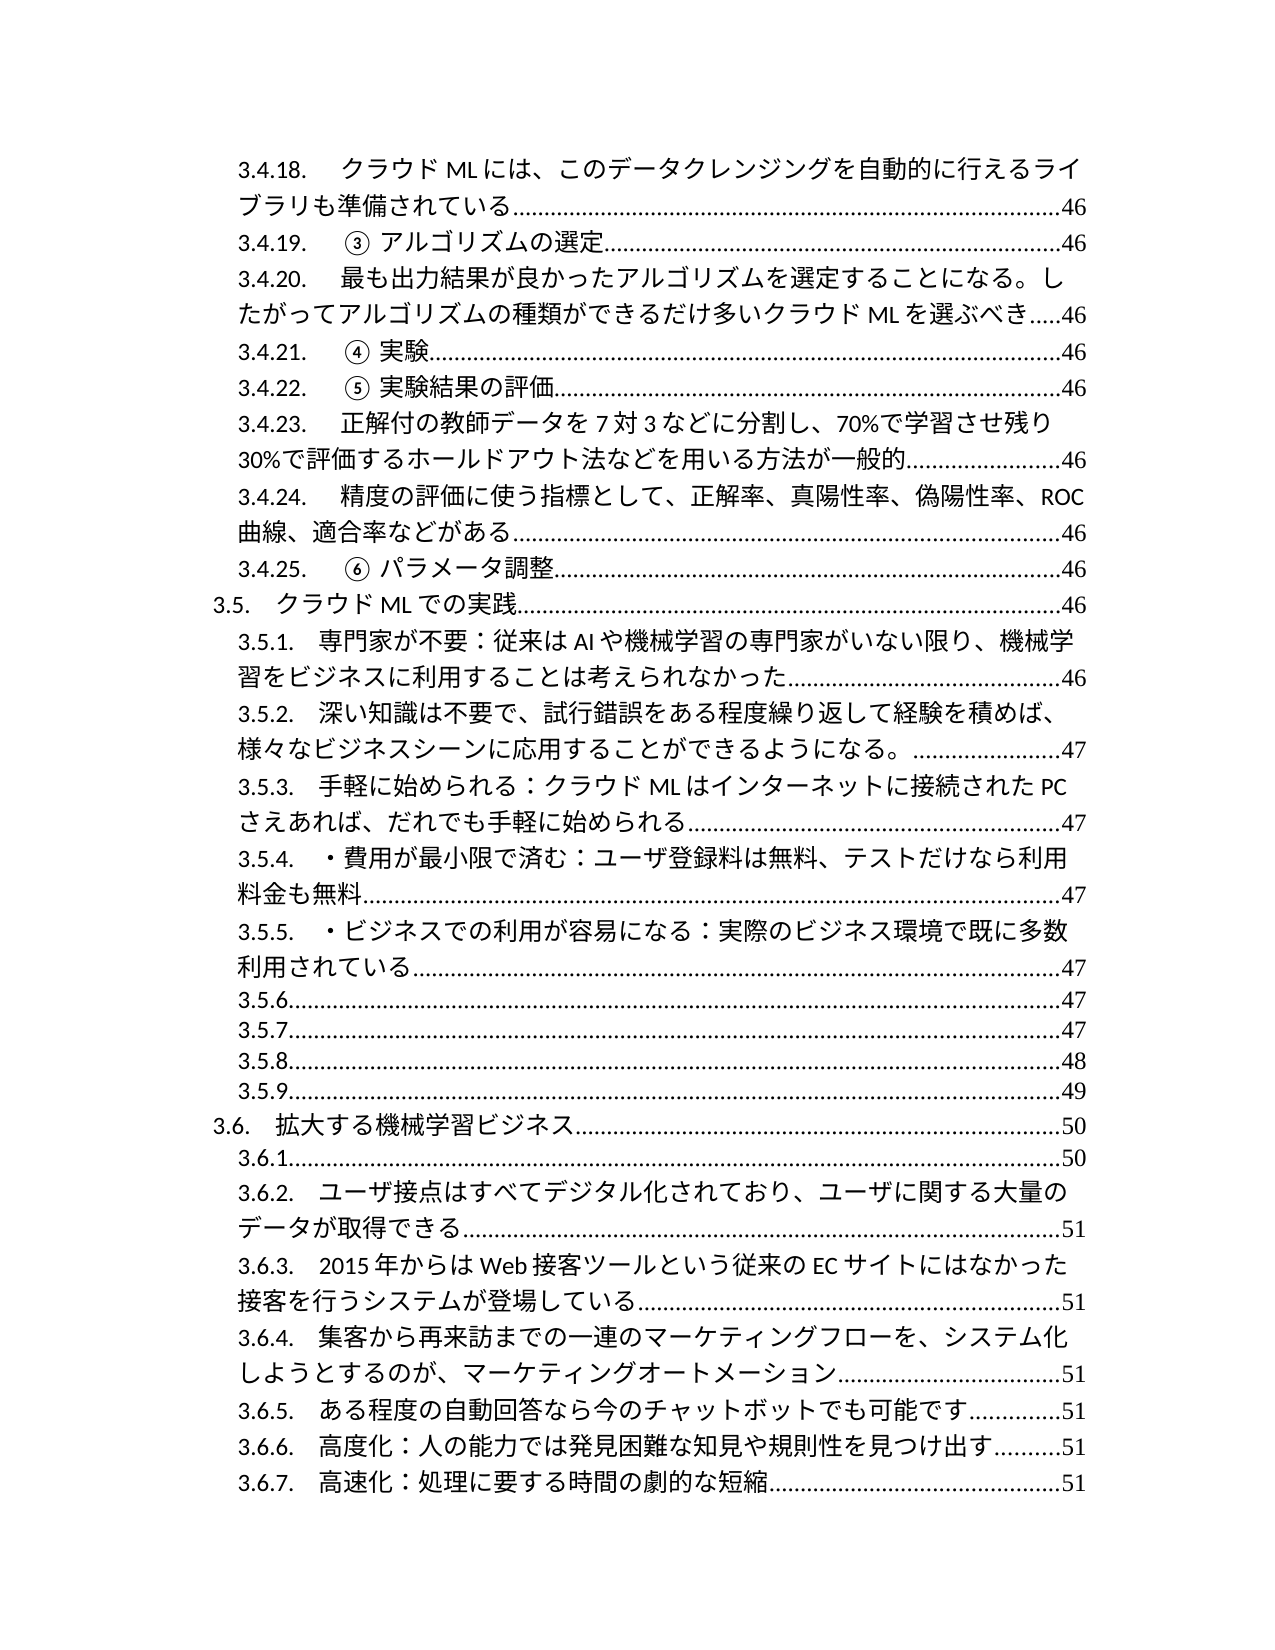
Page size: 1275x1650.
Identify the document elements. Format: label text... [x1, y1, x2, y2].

text 3.6.2. ユーザ接点はすべてデジタル化されており、ユーザに関する大量のデータが取得できる 51 [237, 1173, 1087, 1245]
text 3.5.8. 48 [237, 1045, 1087, 1075]
text 3.6.7. 高速化：処理に要する時間の劇的な短縮 51 [237, 1463, 1087, 1499]
text 3.6.3. 2015年からはWeb接客ツールという従来のECサイトにはなかった接客を行うシステムが登場している 51 [237, 1245, 1087, 1318]
text 3.4.24. 精度の評価に使う指標として、正解率、真陽性率、偽陽性率、ROC曲線、適合率などがある 46 [237, 476, 1087, 549]
text 3.5.2. 深い知識は不要で、試行錯誤をある程度繰り返して経験を積めば、様々なビジネスシーンに応用することができるようになる。 47 [237, 694, 1087, 766]
text 3.6. 拡大する機械学習ビジネス 50 [212, 1106, 1087, 1142]
text 3.4.20. 最も出力結果が良かったアルゴリズムを選定することになる。したがってアルゴリズムの種類ができるだけ多いクラウドMLを選ぶべき 46 [237, 259, 1087, 331]
text 3.6.6. 高度化：人の能力では発見困難な知見や規則性を見つけ出す 51 [237, 1426, 1087, 1463]
text 3.5.1. 専門家が不要：従来はAIや機械学習の専門家がいない限り、機械学習をビジネスに利用することは考えられなかった 46 [237, 621, 1087, 694]
text 3.4.19. ③アルゴリズムの選定 46 [237, 222, 1087, 259]
text 3.5.7. 47 [237, 1014, 1087, 1045]
text 3.5.5. ・ビジネスでの利用が容易になる：実際のビジネス環境で既に多数利用されている 47 [237, 911, 1087, 984]
text 3.5.4. ・費用が最小限で済む：ユーザ登録料は無料、テストだけなら利用料金も無料 47 [237, 839, 1087, 911]
text 3.6.5. ある程度の自動回答なら今のチャットボットでも可能です 51 [237, 1390, 1087, 1426]
text 3.5. クラウドMLでの実践 46 [212, 585, 1087, 621]
text 3.4.21. ④実験 46 [237, 331, 1087, 367]
text 3.4.18. クラウドMLには、このデータクレンジングを自動的に行えるライブラリも準備されている 46 [237, 150, 1087, 222]
text 3.6.1. 50 [237, 1142, 1087, 1173]
text 3.4.25. ⑥パラメータ調整 46 [237, 549, 1087, 585]
text 3.4.22. ⑤実験結果の評価 46 [237, 367, 1087, 404]
text 3.5.3. 手軽に始められる：クラウドMLはインターネットに接続されたPCさえあれば、だれでも手軽に始められる 47 [237, 766, 1087, 839]
text 3.6.4. 集客から再来訪までの一連のマーケティングフローを、システム化しようとするのが、マーケティングオートメーション 51 [237, 1318, 1087, 1390]
text 3.5.6. 47 [237, 984, 1087, 1014]
text 3.5.9. 49 [237, 1075, 1087, 1106]
text 3.4.23. 正解付の教師データを7対3などに分割し、70%で学習させ残り30%で評価するホールドアウト法などを用いる方法が一般的 46 [237, 404, 1087, 476]
